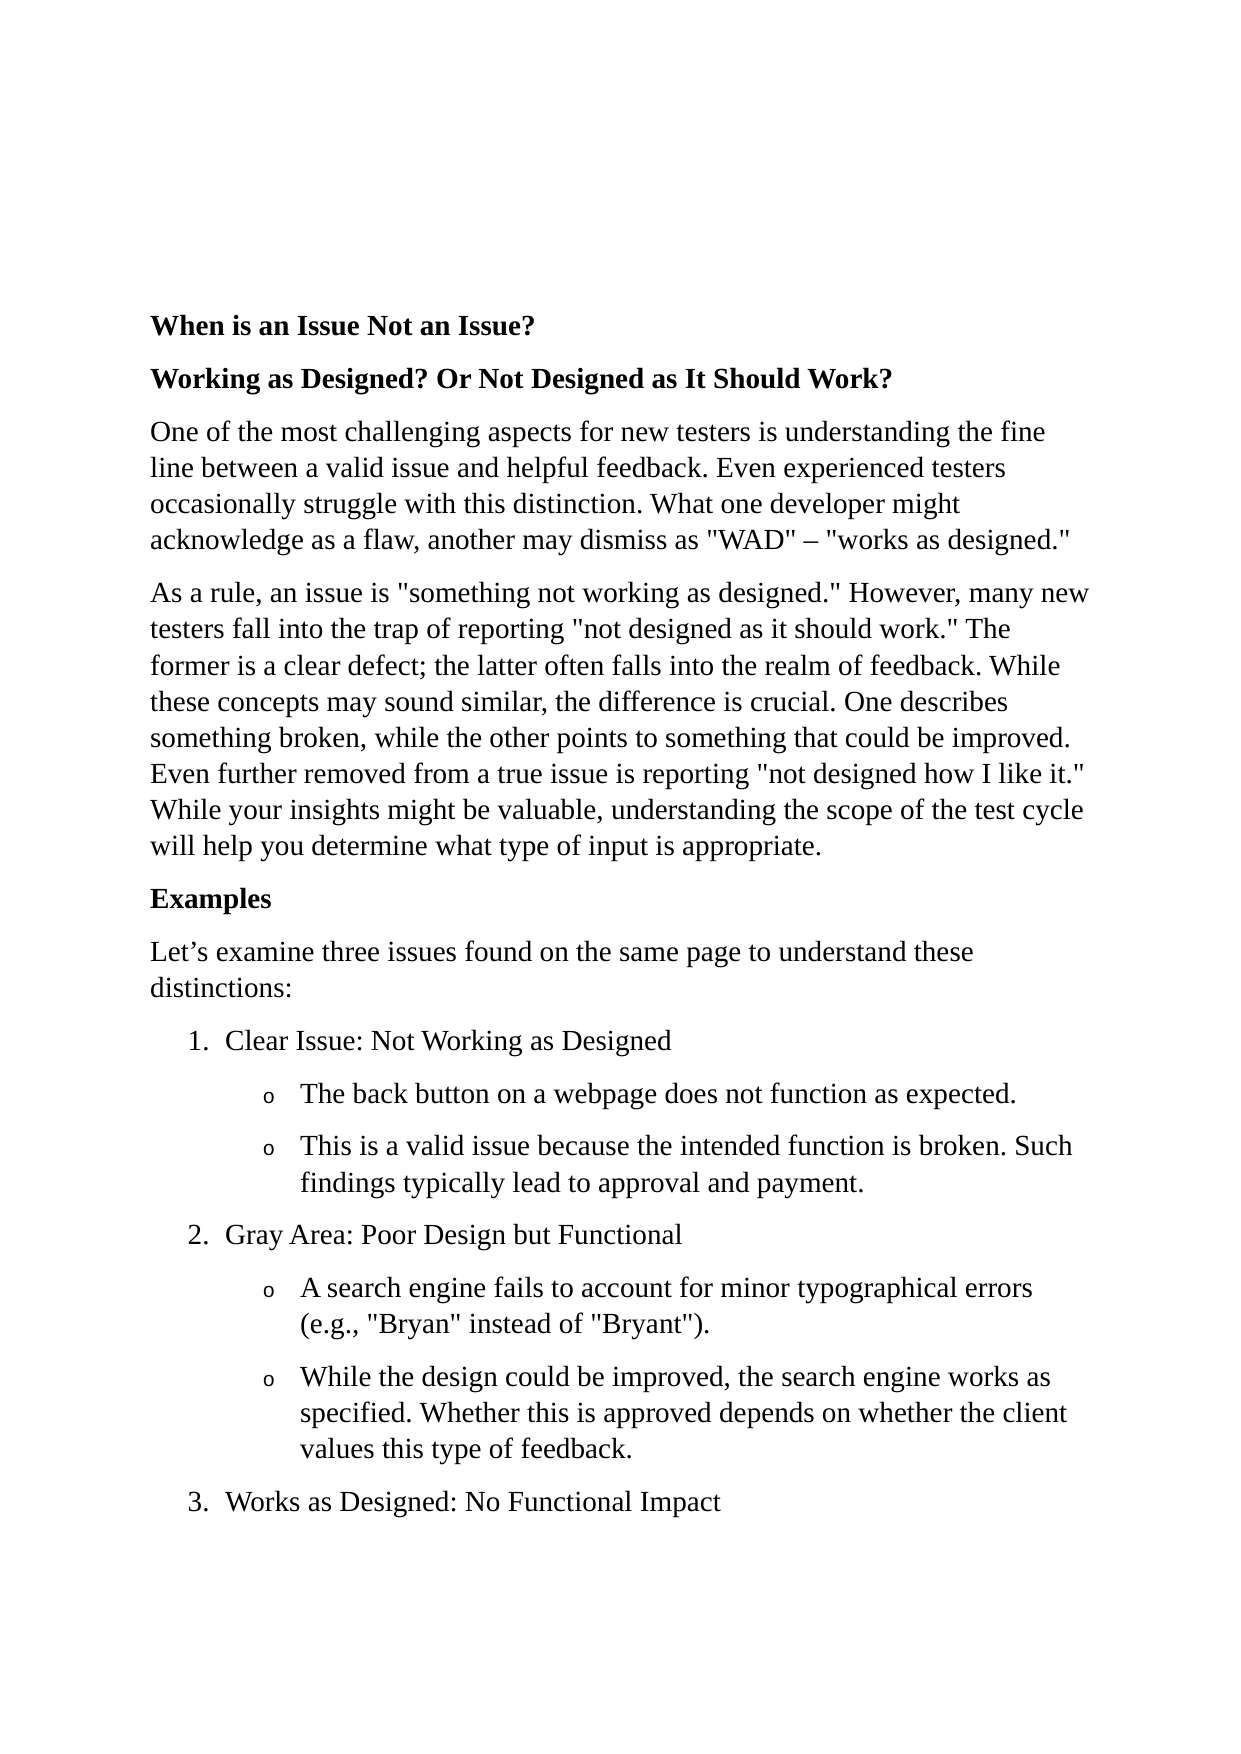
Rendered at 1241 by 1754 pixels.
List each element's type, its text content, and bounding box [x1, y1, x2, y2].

list This is a valid issue because the intended function is broken. Such findings typically lead to approval and payment. [262, 1128, 1090, 1198]
text Let’s examine three issues found on the same page to understand these distinctions: [150, 934, 1090, 1004]
list Works as Designed: No Functional Impact [187, 1484, 1090, 1518]
list The back button on a webpage does not function as expected. [262, 1076, 1090, 1109]
text Examples [150, 881, 1090, 915]
text When is an Issue Not an Issue? [150, 308, 1090, 342]
list Gray Area: Poor Design but Functional [187, 1217, 1090, 1251]
text As a rule, an issue is "something not working as designed." However, many new testers fall into the trap of reporting "not designed as it should work." The former is a clear defect; the latter often falls into the realm of feedback. While these concepts may sound similar, the difference is crucial. One describes something broken, while the other points to something that could be improved. Even further removed from a true issue is reporting "not designed how I like it." While your insights might be valuable, understanding the scope of the test cycle will help you determine what type of input is appropriate. [150, 575, 1090, 862]
list While the design could be improved, the search engine works as specified. Whether this is approved depends on whether the client values this type of feedback. [262, 1359, 1090, 1465]
text Working as Designed? Or Not Designed as It Should Work? [150, 361, 1090, 395]
list A search engine fails to account for minor typographical errors (e.g., "Bryan" instead of "Bryant"). [262, 1270, 1090, 1340]
list Clear Issue: Not Working as Designed [187, 1023, 1090, 1056]
text One of the most challenging aspects for new testers is understanding the fine line between a valid issue and helpful feedback. Even experienced testers occasionally struggle with this distinction. What one developer might acknowledge as a flaw, another may dismiss as "WAD" – "works as designed." [150, 414, 1090, 556]
